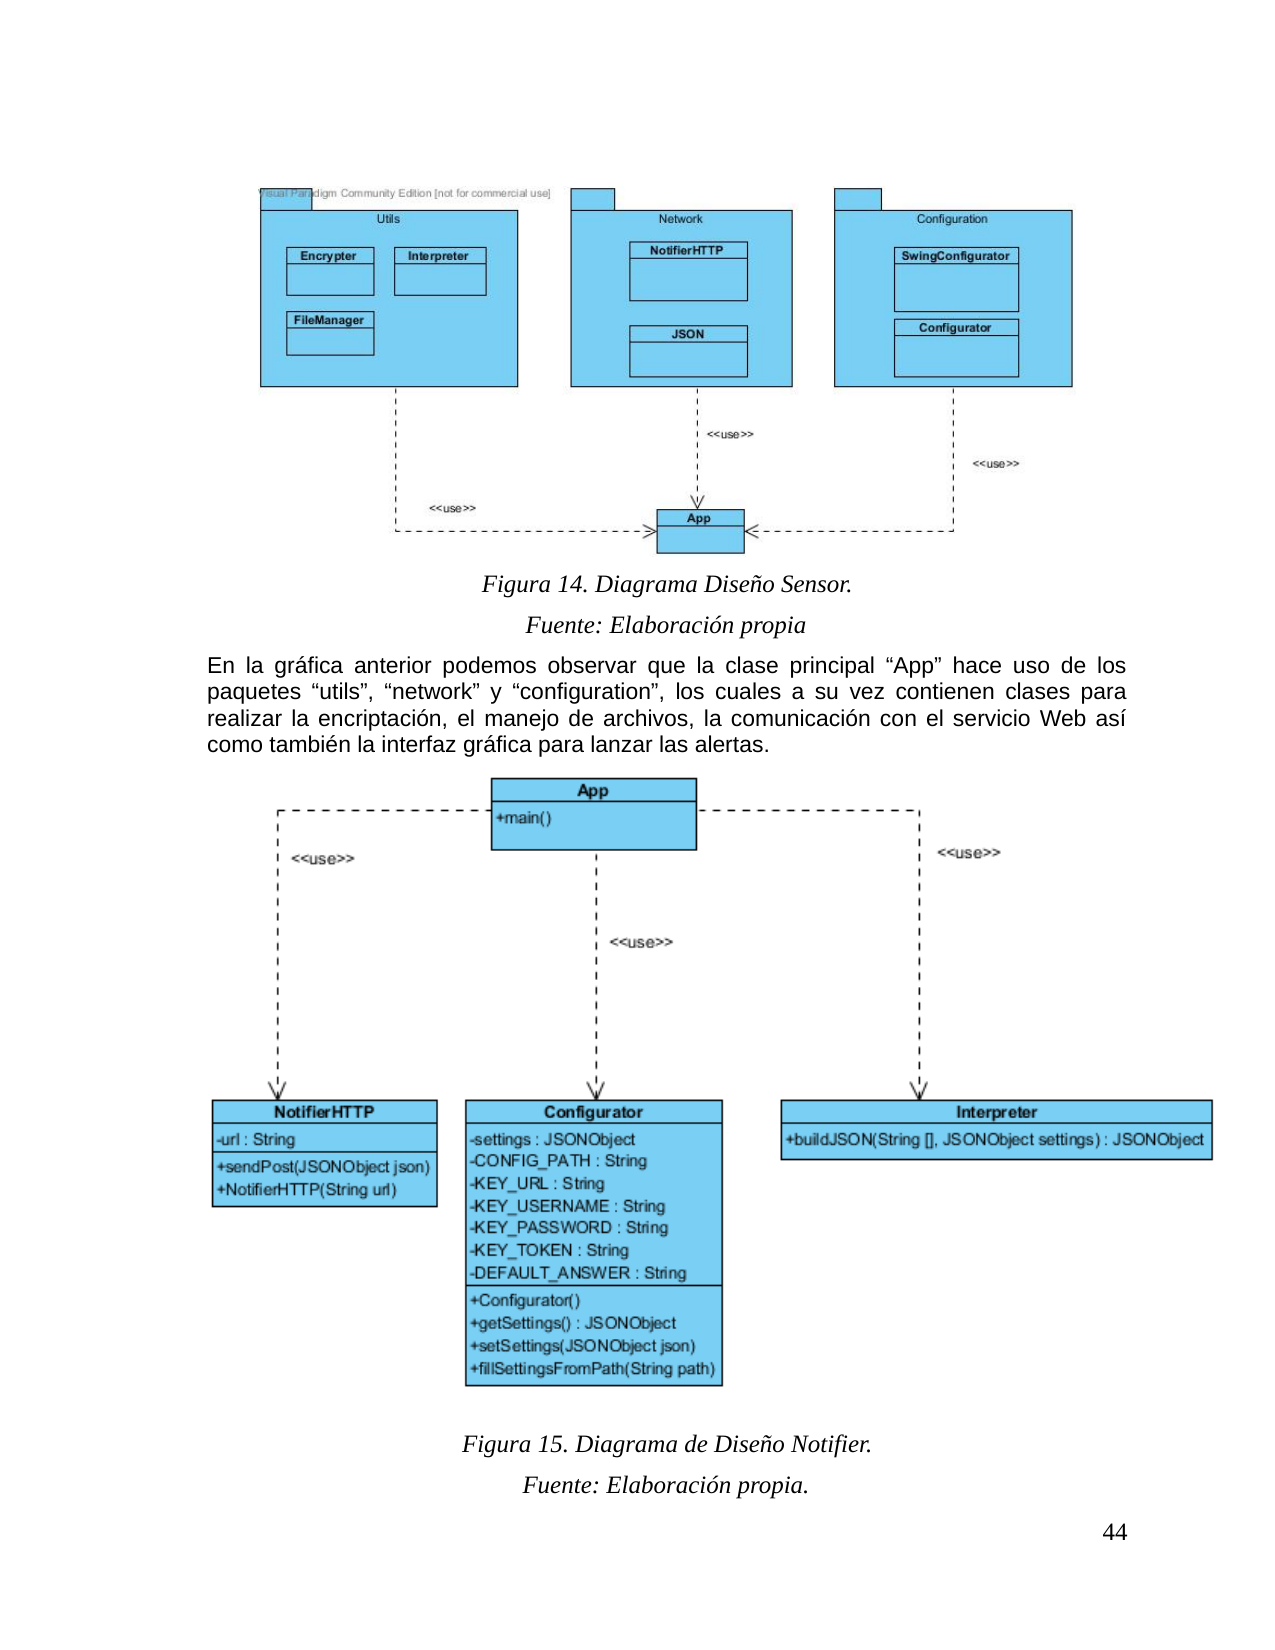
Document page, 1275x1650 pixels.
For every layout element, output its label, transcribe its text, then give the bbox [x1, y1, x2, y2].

picture [258, 186, 1077, 557]
text Fuente: Elaboración propia [207, 611, 1127, 639]
text Fuente: Elaboración propia. [207, 1470, 1127, 1499]
text Figura 15. Diagrama de Diseño Notifier. [207, 1429, 1127, 1458]
text En la gráfica anterior podemos observar que la clase principal “App” hace uso de los paquetes “utils”, “network” y “configuration”, los cuales a su vez contienen clases para realizar la encriptación, el manejo de archivos, la comunicación con el servicio Web así como también la interfaz gráfica para lanzar las alertas. [207, 652, 1127, 757]
picture [206, 769, 1245, 1417]
text Figura 14. Diagrama Diseño Sensor. [207, 569, 1127, 598]
